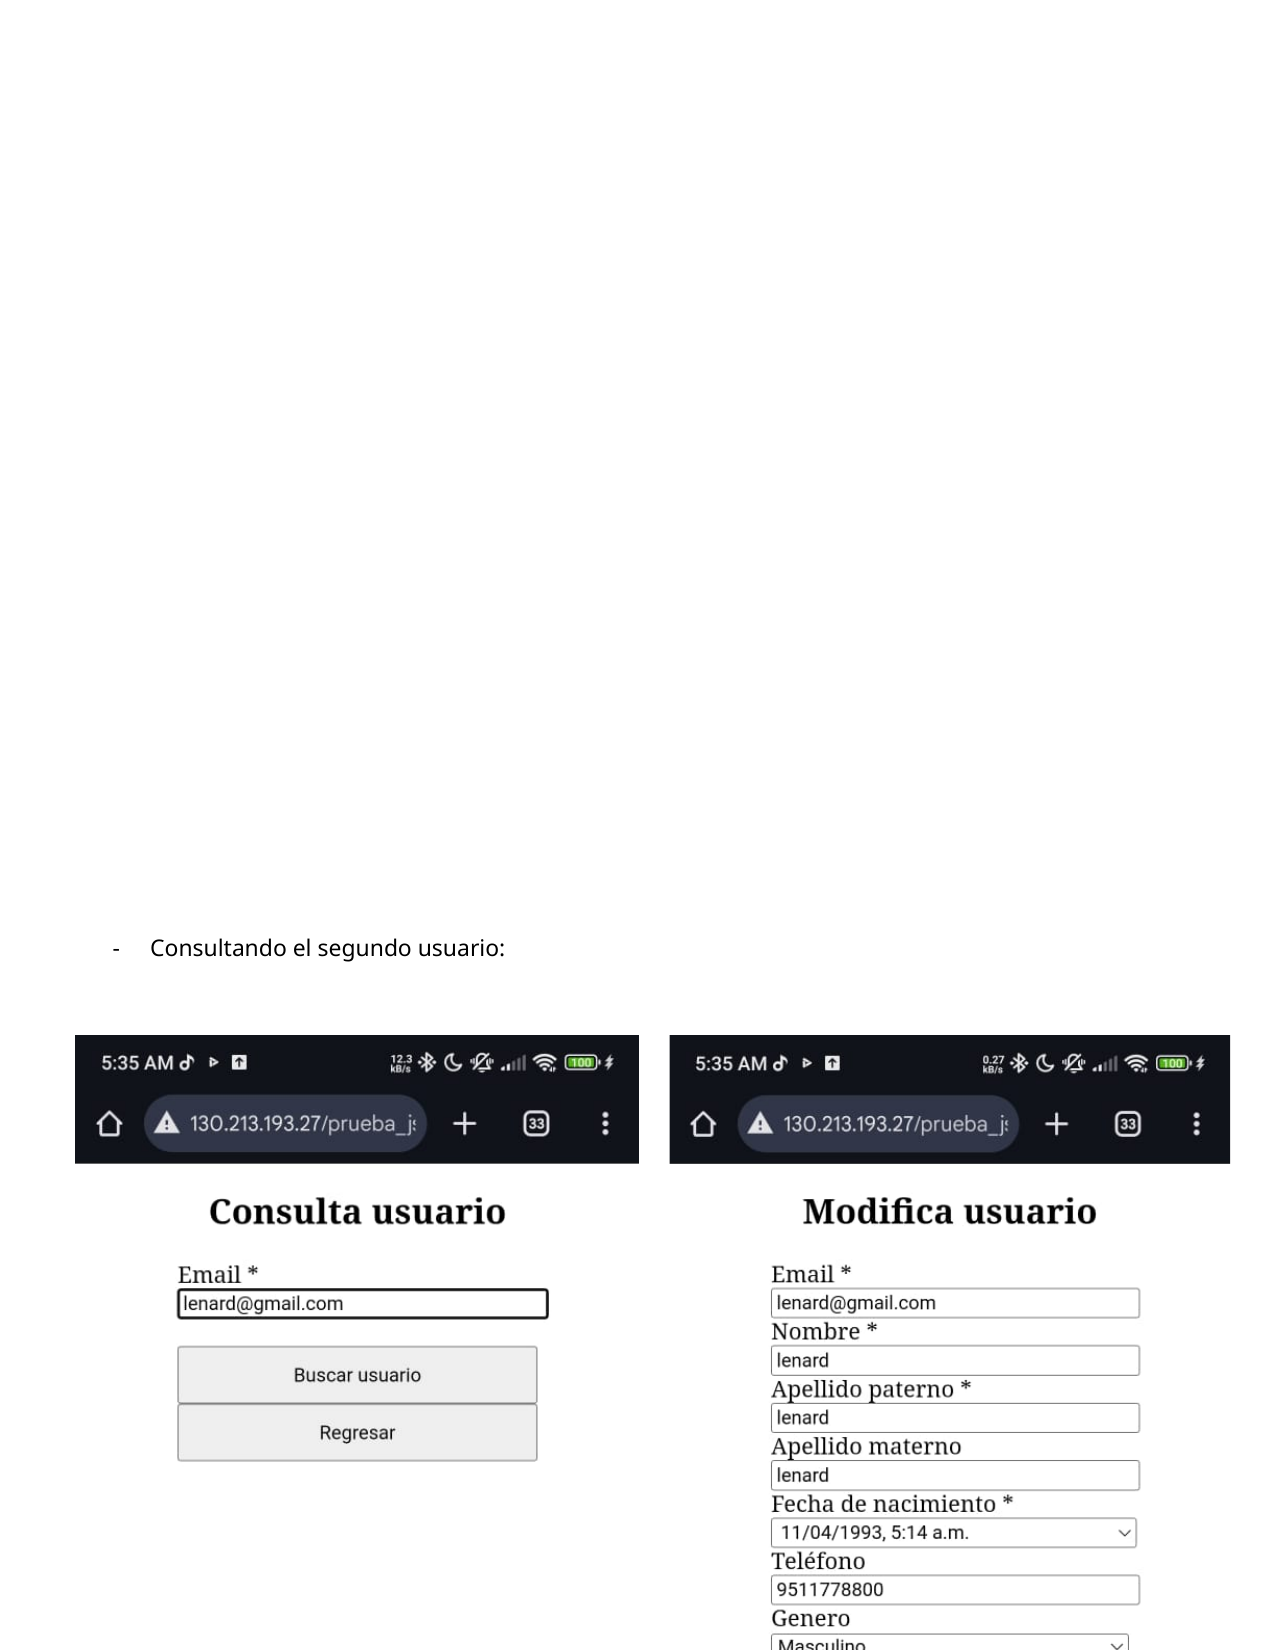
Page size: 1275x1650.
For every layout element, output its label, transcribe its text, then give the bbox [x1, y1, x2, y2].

list Consultando el segundo usuario: [112, 932, 1200, 963]
picture [669, 1035, 1231, 1650]
picture [75, 1035, 639, 1650]
